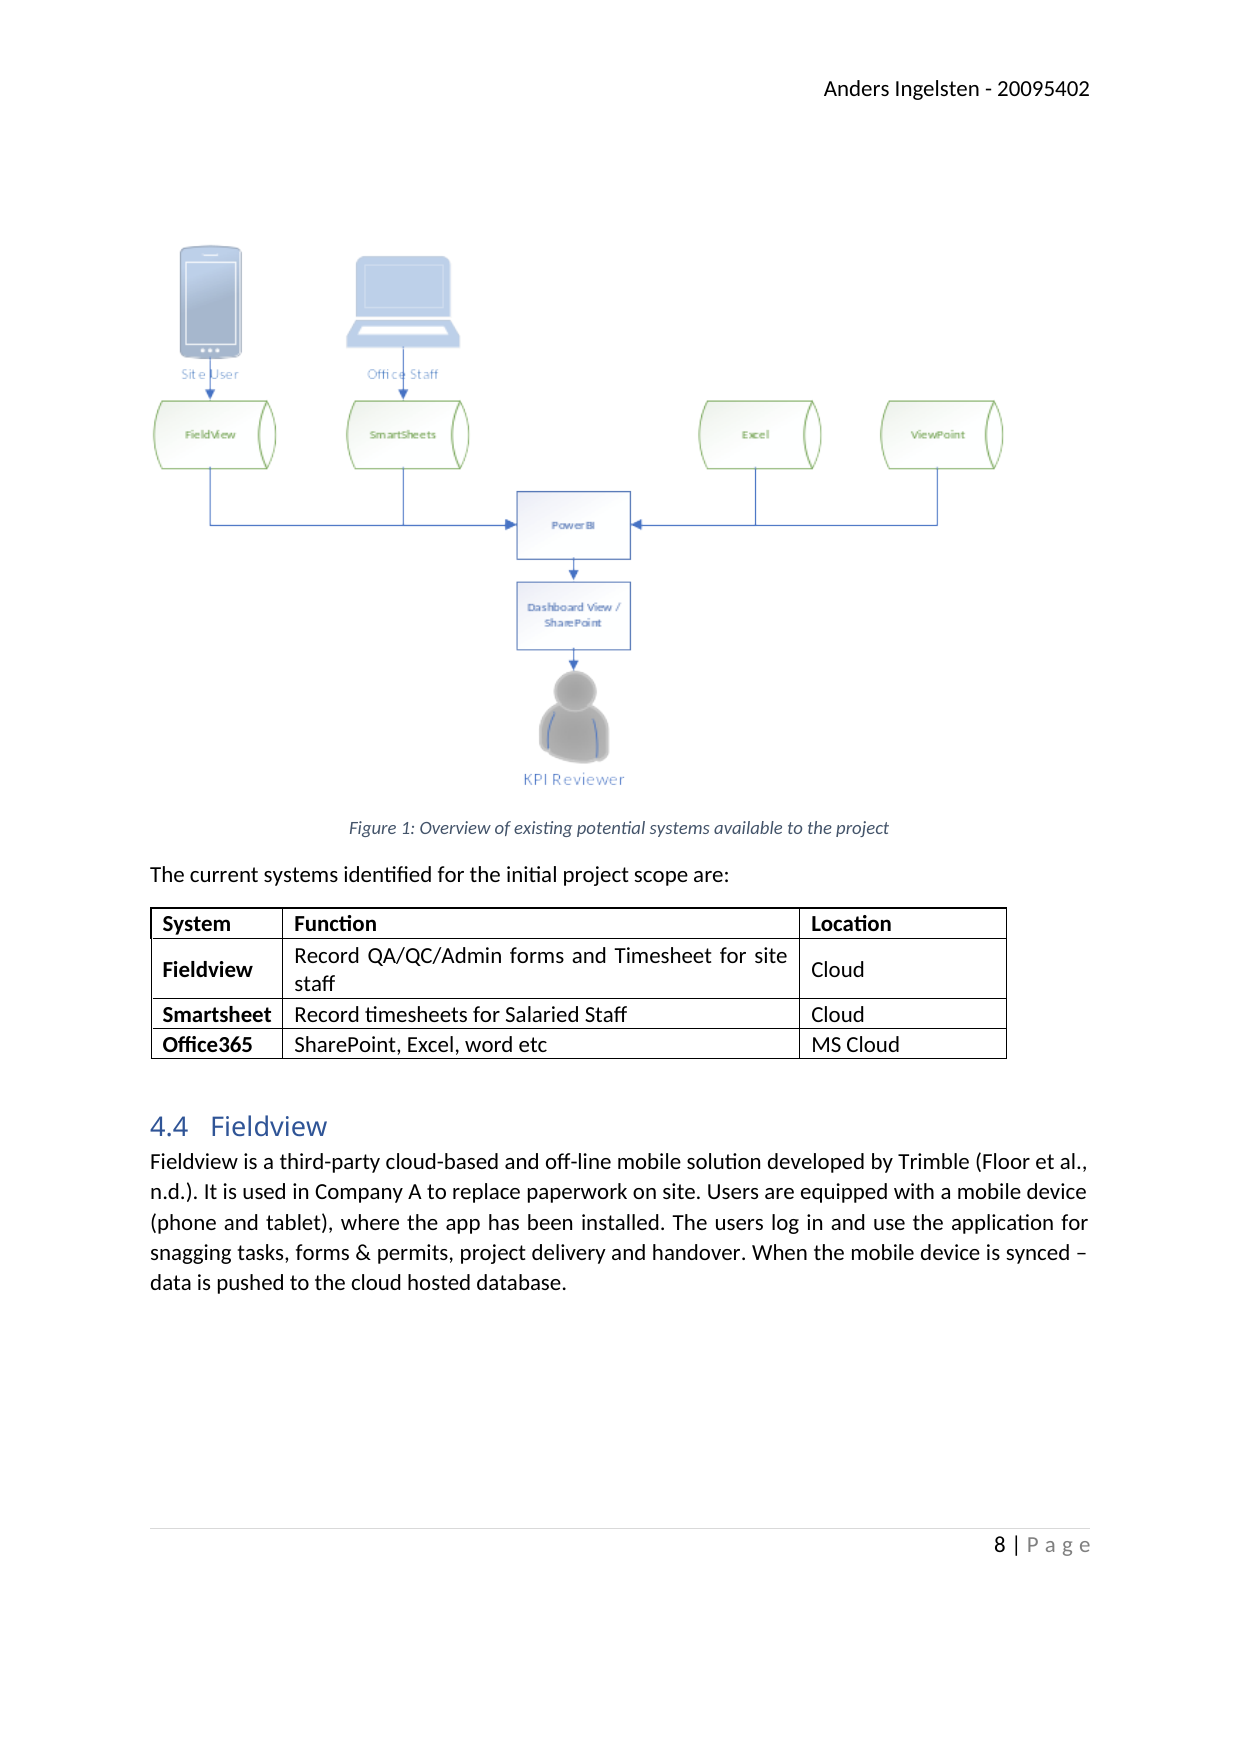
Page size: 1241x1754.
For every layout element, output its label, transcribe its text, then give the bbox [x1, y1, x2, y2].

text Fieldview is a third-party cloud-based and off-line mobile solution developed by Trimble (Floor et al., n.d.). It is used in Company A to replace paperwork on site. Users are equipped with a mobile device (phone and tablet), where the app has been installed. The users log in and use the application for snagging tasks, forms & permits, project delivery and handover. When the mobile device is synced – data is pushed to the cloud hosted database. [150, 1147, 1090, 1296]
table_header Location [800, 909, 1006, 938]
table_cell Cloud [800, 939, 1006, 998]
text Figure 1: Overview of existing potential systems available to the project [150, 816, 1090, 839]
table_header System [152, 909, 282, 938]
table_cell Cloud [800, 999, 1006, 1028]
subtitle Fieldview [150, 1107, 1090, 1144]
table_cell Office365 [152, 1029, 282, 1058]
table_cell Record timesheets for Salaried Staff [283, 999, 799, 1028]
table_header Function [283, 909, 799, 938]
table_cell SharePoint, Excel, word etc [283, 1029, 799, 1058]
table_cell Fieldview [152, 939, 282, 998]
table_cell Smartsheet [152, 999, 282, 1028]
table_cell MS Cloud [800, 1029, 1006, 1058]
table_cell Record QA/QC/Admin forms and Timesheet for site staff [283, 939, 799, 998]
text The current systems identified for the initial project scope are: [150, 860, 1090, 888]
